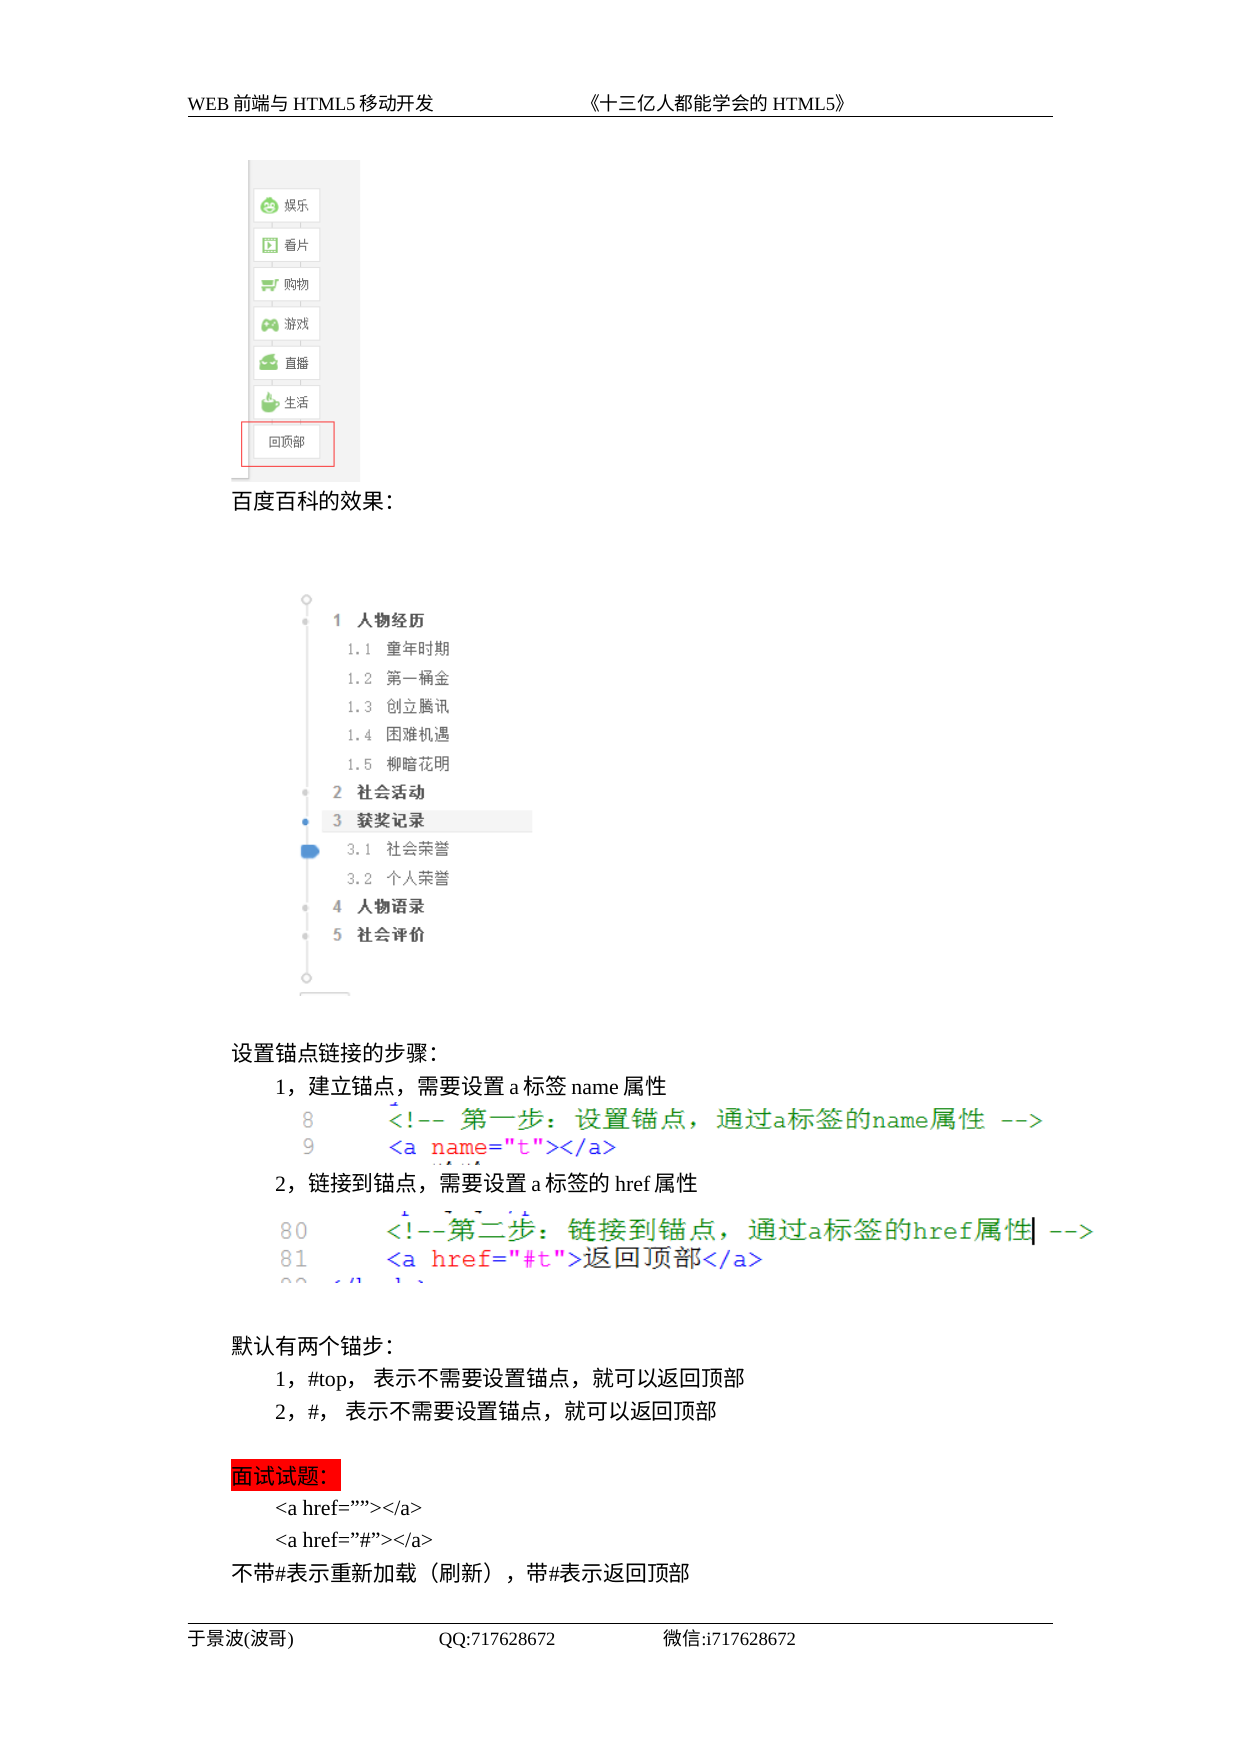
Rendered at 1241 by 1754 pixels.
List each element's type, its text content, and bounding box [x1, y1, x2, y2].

text 默认有两个锚步： [187, 1328, 1053, 1361]
text 百度百科的效果： [187, 483, 1053, 516]
text <a href=”#”></a> [231, 1523, 1053, 1556]
text 2，链接到锚点，需要设置a标签的href属性 [231, 1166, 1053, 1198]
text <a href=””></a> [231, 1491, 1053, 1523]
picture [231, 160, 361, 482]
text 不带#表示重新加载（刷新），带#表示返回顶部 [187, 1556, 1053, 1588]
picture [275, 1102, 1140, 1165]
picture [231, 523, 536, 996]
text 设置锚点链接的步骤： [187, 1036, 1053, 1068]
text 1，#top， 表示不需要设置锚点，就可以返回顶部 [231, 1361, 1053, 1393]
text 2，#， 表示不需要设置锚点，就可以返回顶部 [231, 1393, 1053, 1426]
text 1，建立锚点，需要设置a标签name属性 [231, 1068, 1053, 1101]
picture [275, 1211, 1140, 1283]
text 面试试题： [187, 1458, 1053, 1491]
